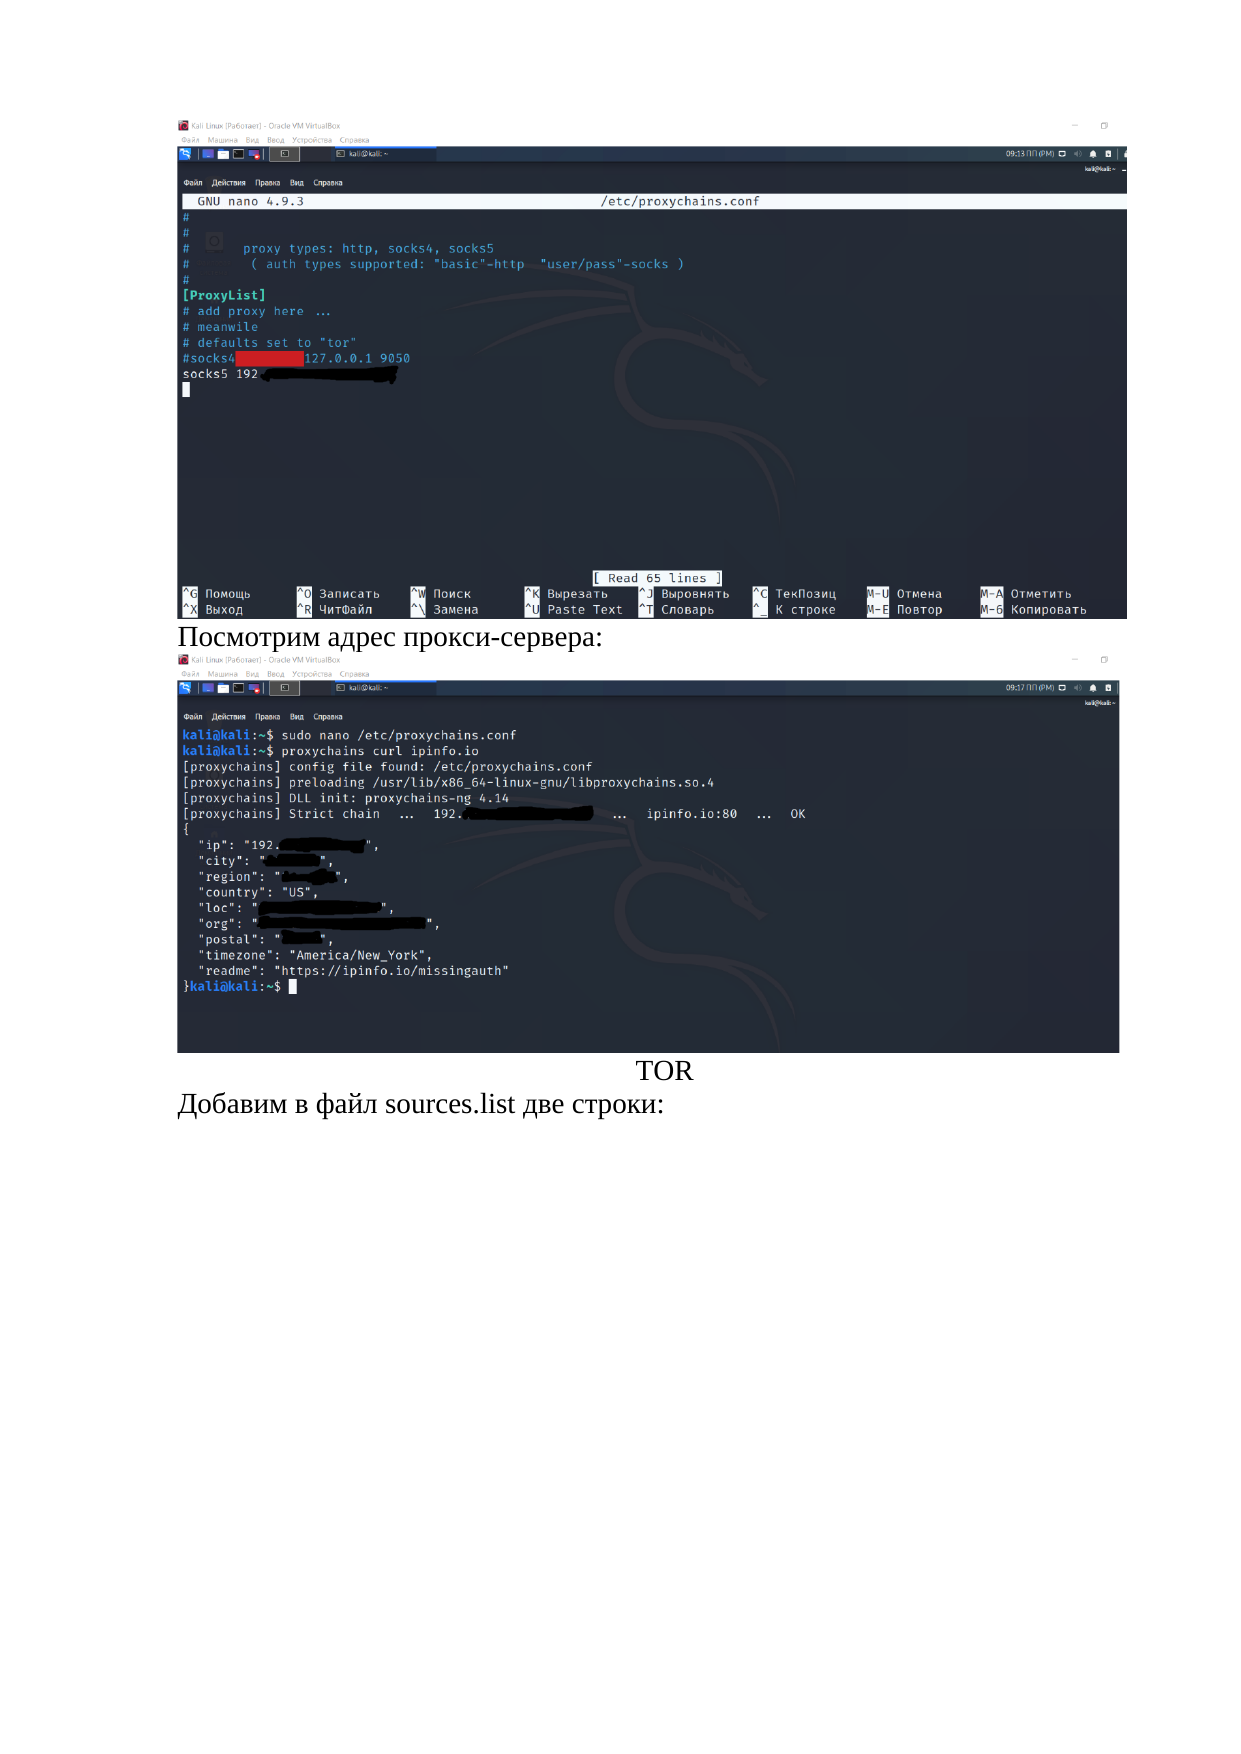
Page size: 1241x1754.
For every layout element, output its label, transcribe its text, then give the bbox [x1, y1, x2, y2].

text Посмотрим адрес прокси-сервера: [177, 619, 1152, 652]
text Добавим в файл sources.list две строки: [177, 1086, 1152, 1120]
picture [177, 652, 1120, 1053]
picture [177, 118, 1127, 619]
text TOR [177, 1053, 1152, 1086]
